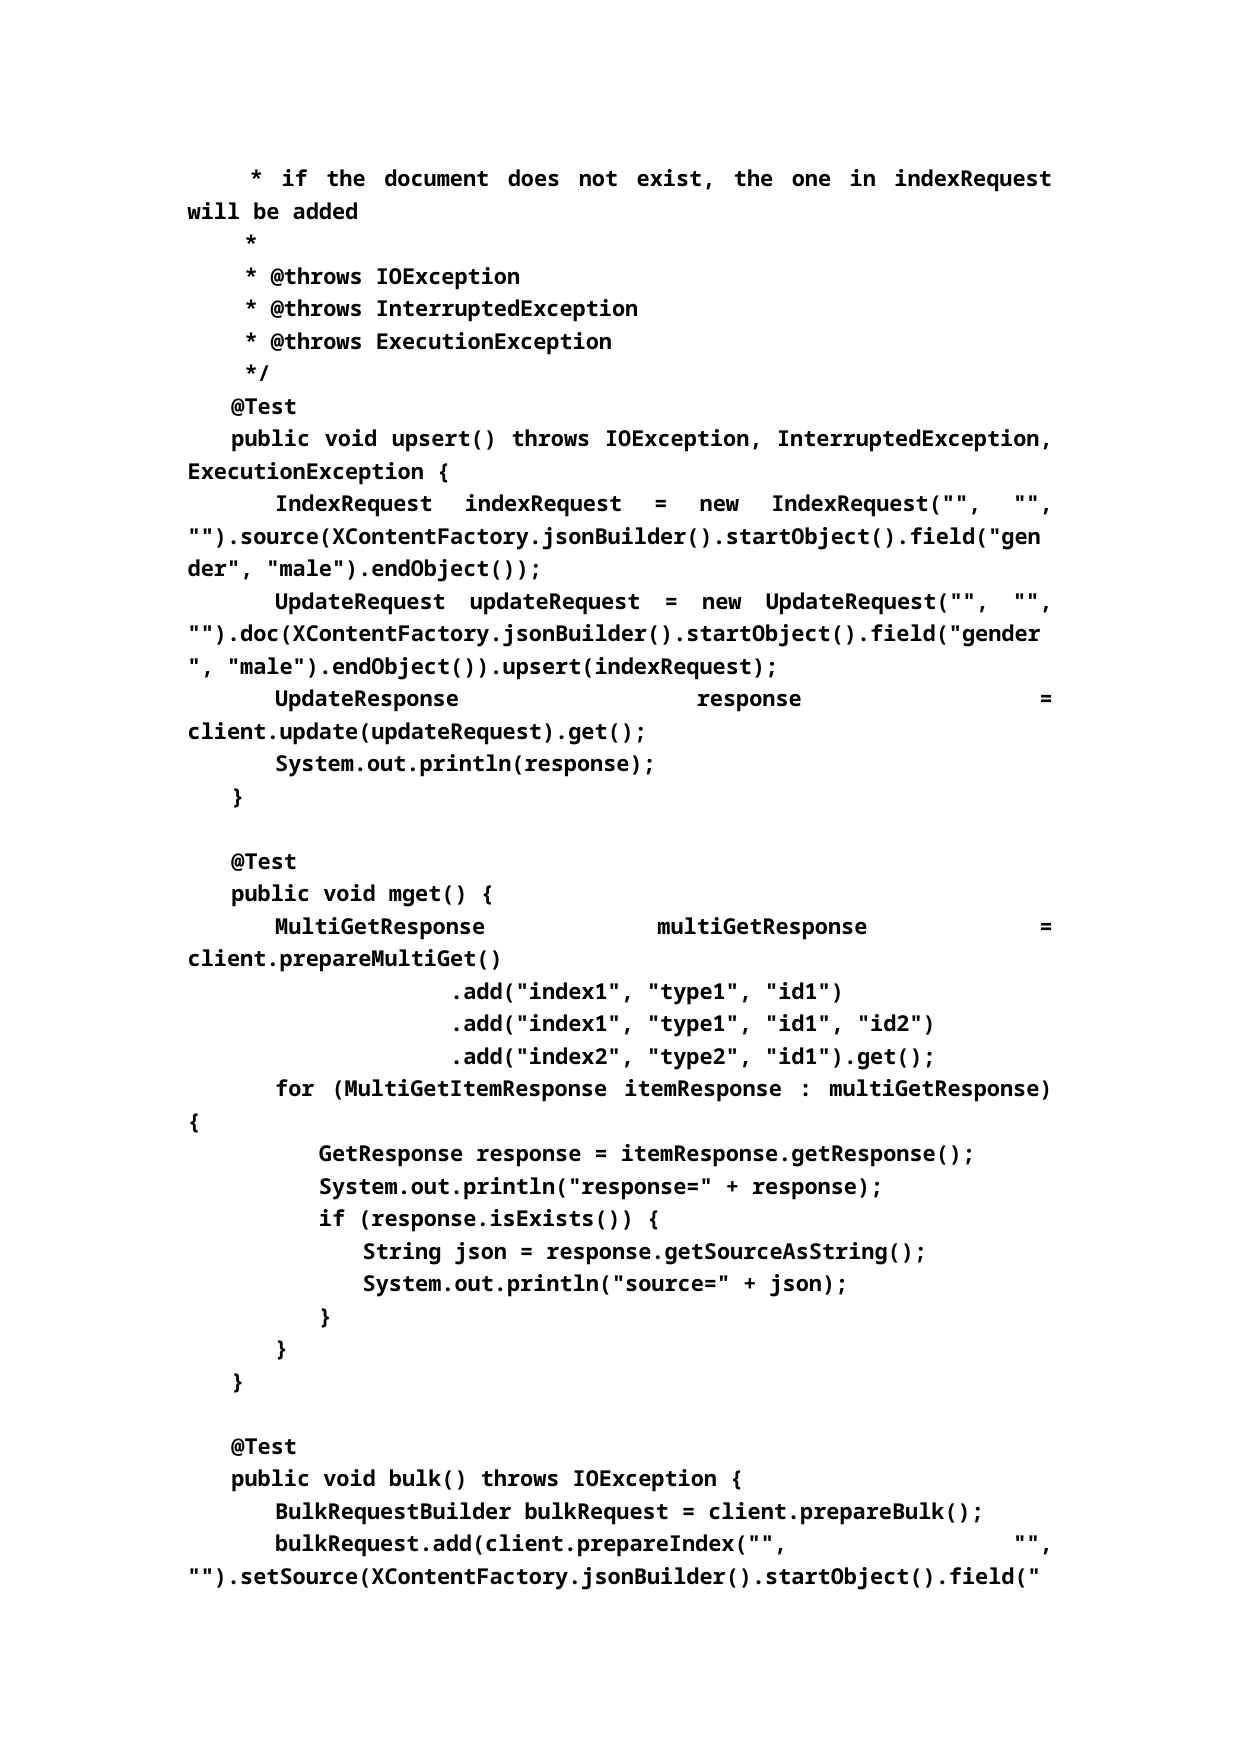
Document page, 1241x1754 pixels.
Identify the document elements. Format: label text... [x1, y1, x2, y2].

list * [187, 227, 1053, 259]
list String json = response.getSourceAsString(); [187, 1234, 1053, 1267]
list .add("index2", "type2", "id1").get(); [187, 1039, 1053, 1072]
list * @throws IOException [187, 259, 1053, 292]
list */ [187, 357, 1053, 389]
list * @throws InterruptedException [187, 292, 1053, 324]
list MultiGetResponse multiGetResponse = client.prepareMultiGet() [187, 909, 1053, 974]
list @Test [187, 844, 1053, 877]
list } [187, 1332, 1053, 1364]
list .add("index1", "type1", "id1", "id2") [187, 1007, 1053, 1039]
list public void mget() { [187, 877, 1053, 909]
list UpdateRequest updateRequest = new UpdateRequest("", "", "").doc(XContentFactory.jsonBuilder().startObject().field("gender", "male").endObject()).upsert(indexRequest); [187, 584, 1053, 682]
list IndexRequest indexRequest = new IndexRequest("", "", "").source(XContentFactory.jsonBuilder().startObject().field("gender", "male").endObject()); [187, 487, 1053, 584]
list System.out.println("response=" + response); [187, 1169, 1053, 1202]
list } [187, 1299, 1053, 1332]
list BulkRequestBuilder bulkRequest = client.prepareBulk(); [187, 1494, 1053, 1527]
list public void upsert() throws IOException, InterruptedException, ExecutionException { [187, 422, 1053, 487]
list public void bulk() throws IOException { [187, 1462, 1053, 1494]
list * if the document does not exist, the one in indexRequest will be added [187, 162, 1053, 227]
list if (response.isExists()) { [187, 1202, 1053, 1234]
list .add("index1", "type1", "id1") [187, 974, 1053, 1007]
list } [187, 1364, 1053, 1397]
list System.out.println("source=" + json); [187, 1267, 1053, 1299]
list } [187, 779, 1053, 812]
list for (MultiGetItemResponse itemResponse : multiGetResponse) { [187, 1072, 1053, 1137]
list GetResponse response = itemResponse.getResponse(); [187, 1137, 1053, 1169]
list @Test [187, 389, 1053, 422]
list * @throws ExecutionException [187, 324, 1053, 357]
list UpdateResponse response = client.update(updateRequest).get(); [187, 682, 1053, 747]
list System.out.println(response); [187, 747, 1053, 779]
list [187, 1527, 1053, 1592]
list @Test [187, 1429, 1053, 1462]
